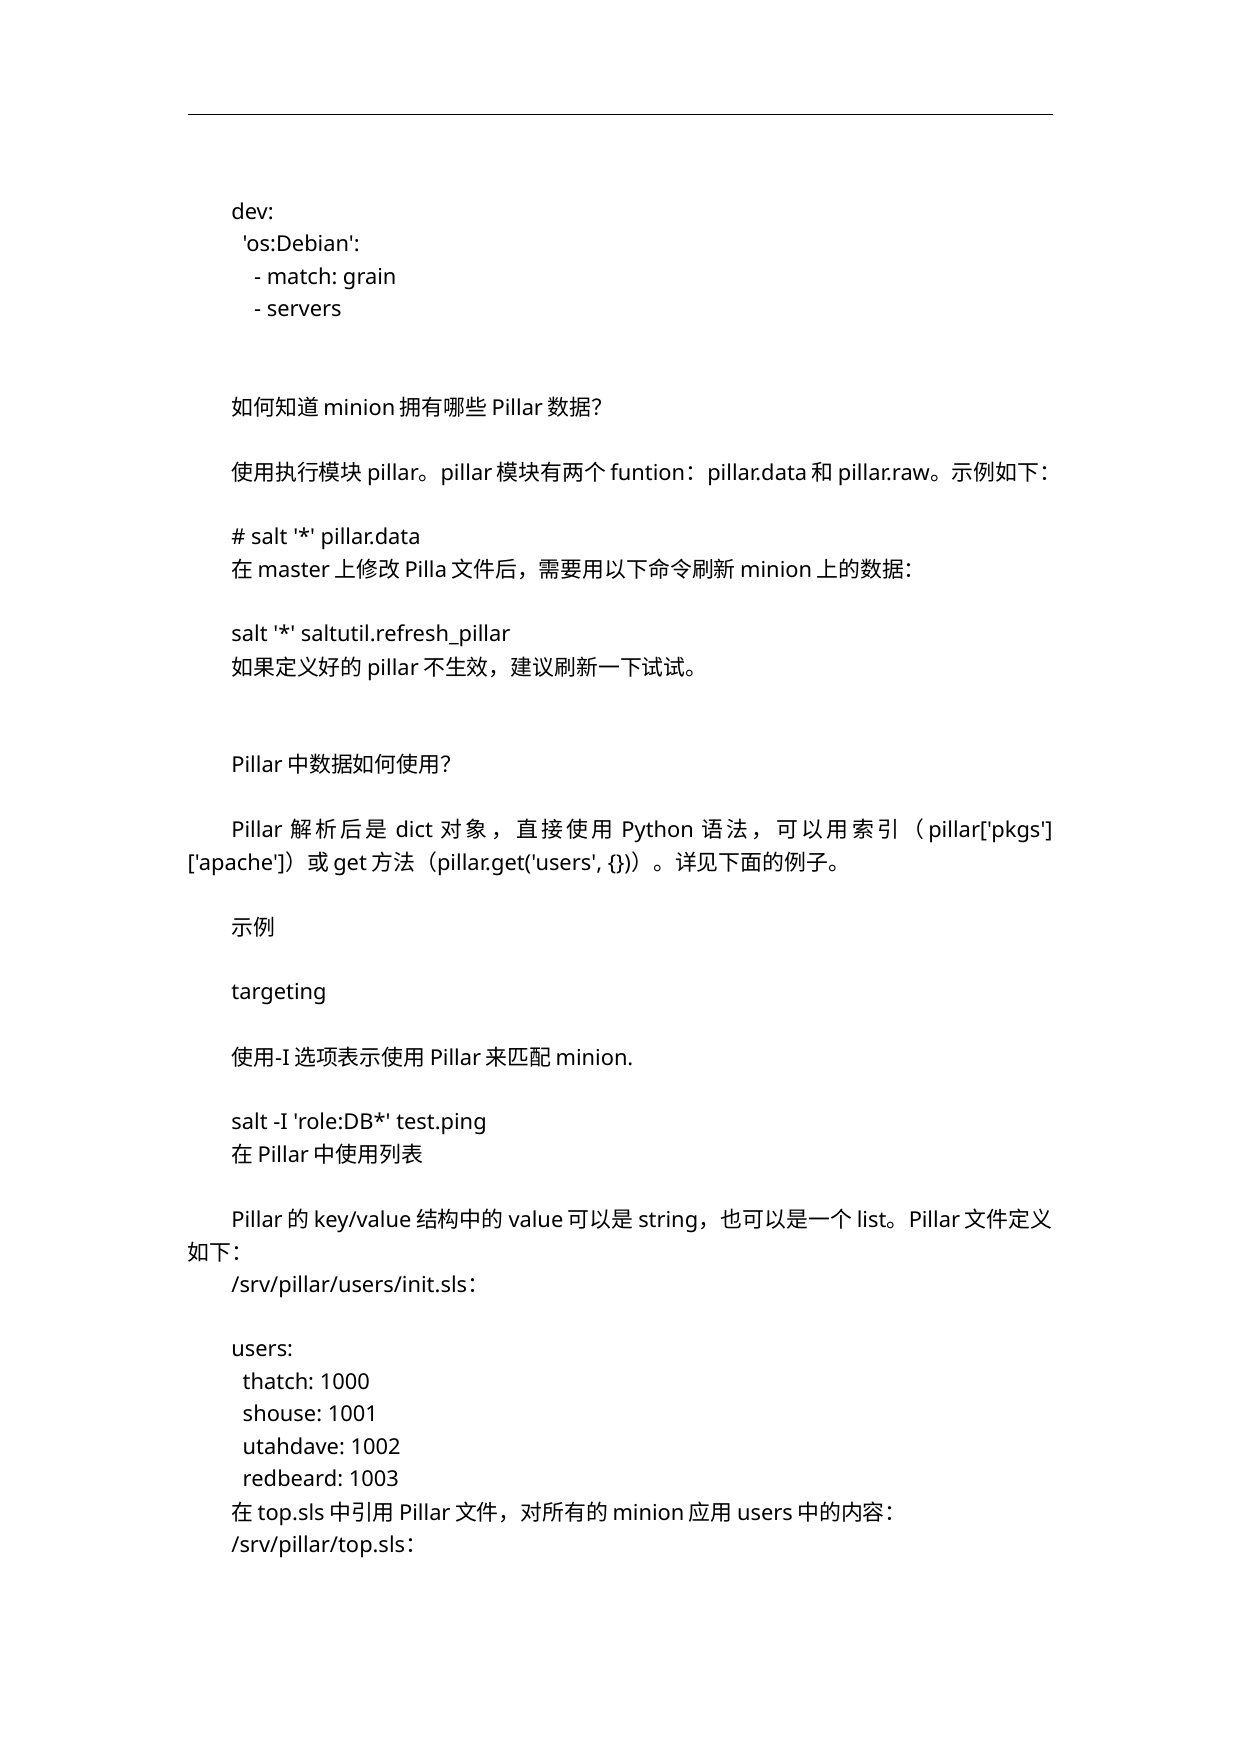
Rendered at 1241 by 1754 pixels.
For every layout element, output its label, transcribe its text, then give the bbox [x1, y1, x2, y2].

text utahdave: 1002 [187, 1429, 1053, 1462]
text # salt '*' pillar.data [187, 519, 1053, 552]
text 使用执行模块pillar。pillar模块有两个funtion：pillar.data和pillar.raw。示例如下： [187, 454, 1053, 487]
text - servers [187, 292, 1053, 324]
text /srv/pillar/users/init.sls： [187, 1267, 1053, 1299]
text 如何知道minion拥有哪些Pillar数据？ [187, 389, 1053, 422]
text users: [187, 1332, 1053, 1364]
text /srv/pillar/top.sls： [187, 1527, 1053, 1559]
text targeting [187, 974, 1053, 1007]
text Pillar的key/value结构中的value可以是string，也可以是一个list。Pillar文件定义如下： [187, 1202, 1053, 1267]
text 如果定义好的pillar不生效，建议刷新一下试试。 [187, 649, 1053, 682]
text Pillar解析后是dict对象，直接使用Python语法，可以用索引（pillar['pkgs']['apache']）或get方法（pillar.get('users', {})）。详见下面的例子。 [187, 812, 1053, 877]
text 使用-I选项表示使用Pillar来匹配minion. [187, 1039, 1053, 1072]
text thatch: 1000 [187, 1364, 1053, 1397]
text dev: [187, 194, 1053, 227]
text 在master上修改Pilla文件后，需要用以下命令刷新minion上的数据： [187, 552, 1053, 584]
text salt '*' saltutil.refresh_pillar [187, 617, 1053, 649]
text 示例 [187, 909, 1053, 942]
text redbeard: 1003 [187, 1462, 1053, 1494]
text - match: grain [187, 259, 1053, 292]
text salt -I 'role:DB*' test.ping [187, 1104, 1053, 1137]
text 在top.sls中引用Pillar文件，对所有的minion应用users中的内容： [187, 1494, 1053, 1527]
text shouse: 1001 [187, 1397, 1053, 1429]
text Pillar中数据如何使用？ [187, 747, 1053, 779]
text 在Pillar中使用列表 [187, 1137, 1053, 1169]
text 'os:Debian': [187, 227, 1053, 259]
